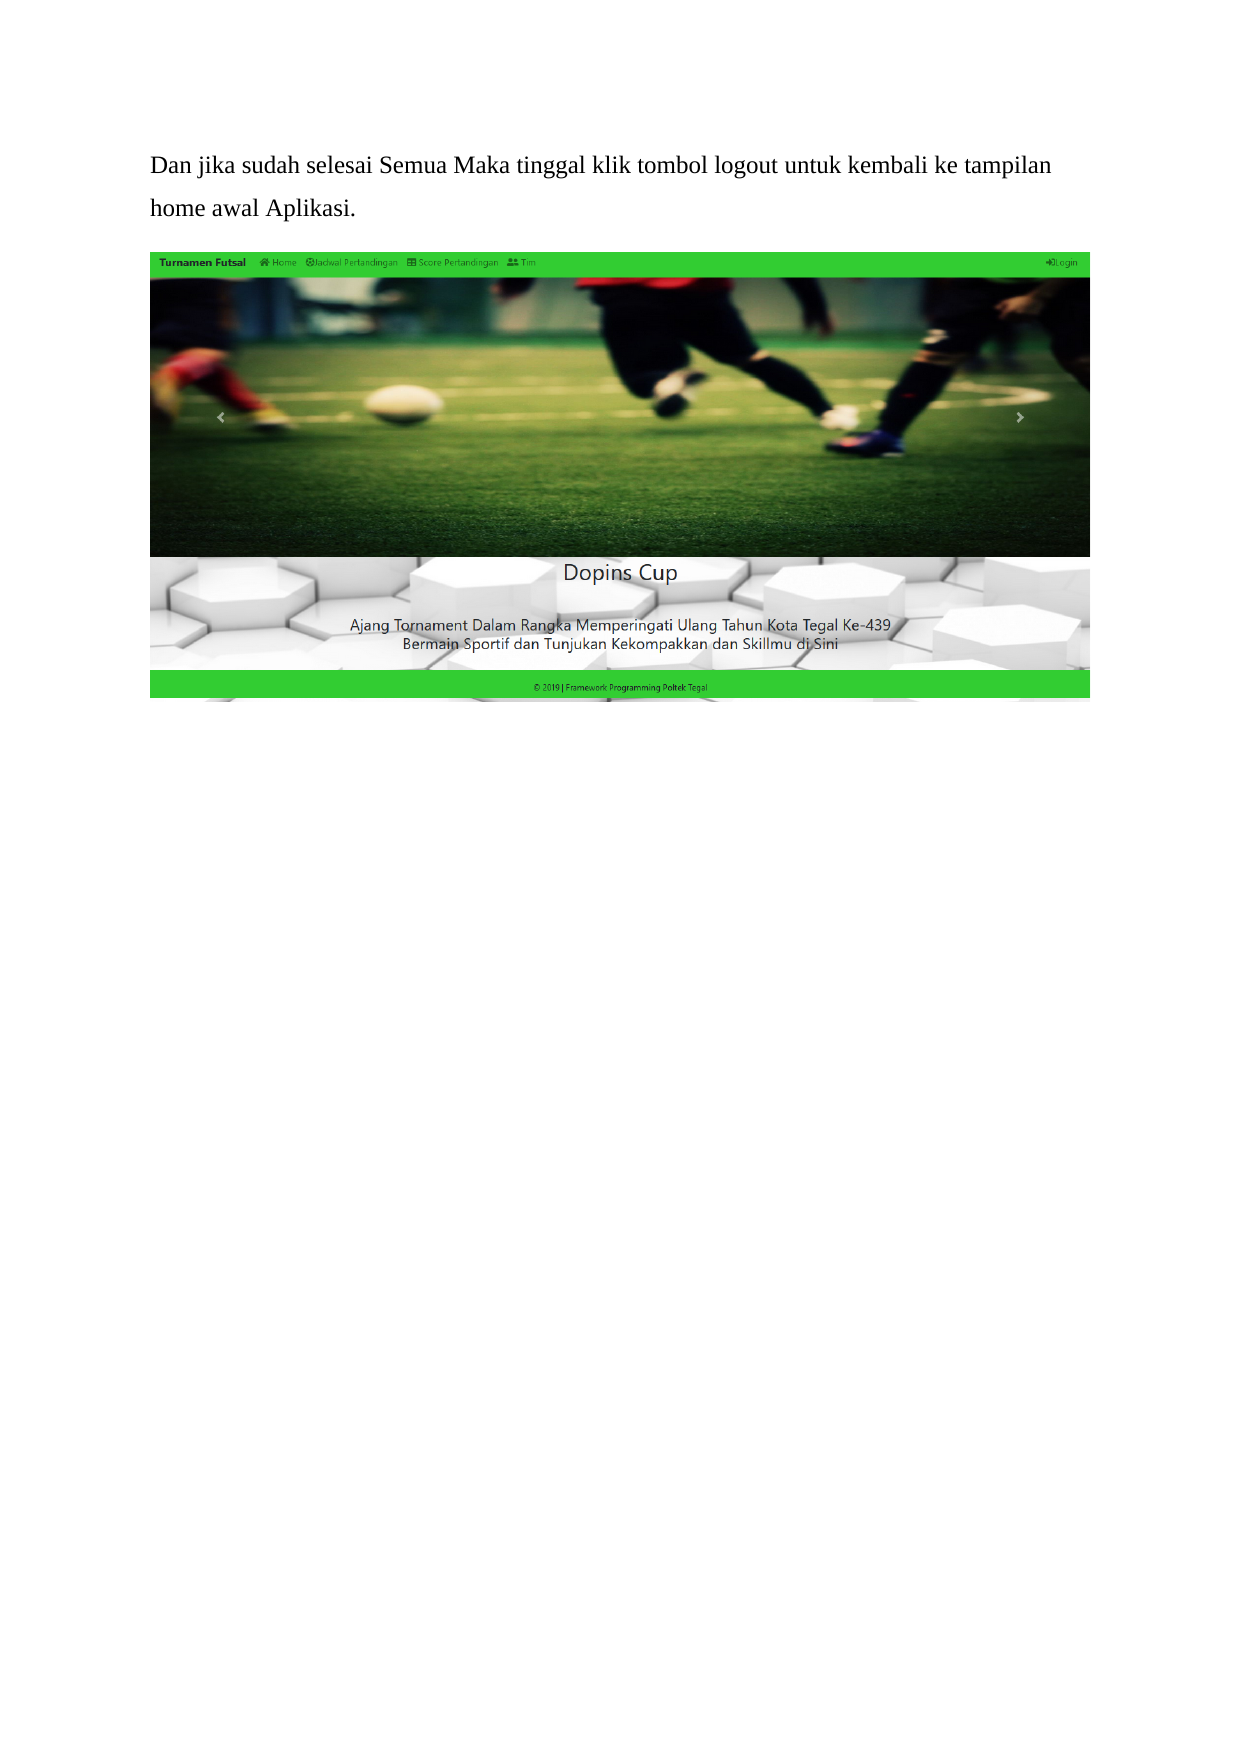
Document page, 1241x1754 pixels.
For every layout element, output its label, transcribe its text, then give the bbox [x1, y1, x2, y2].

text Dan jika sudah selesai Semua Maka tinggal klik tombol logout untuk kembali ke tampilan home awal Aplikasi. [150, 150, 1090, 222]
picture [150, 252, 1091, 702]
